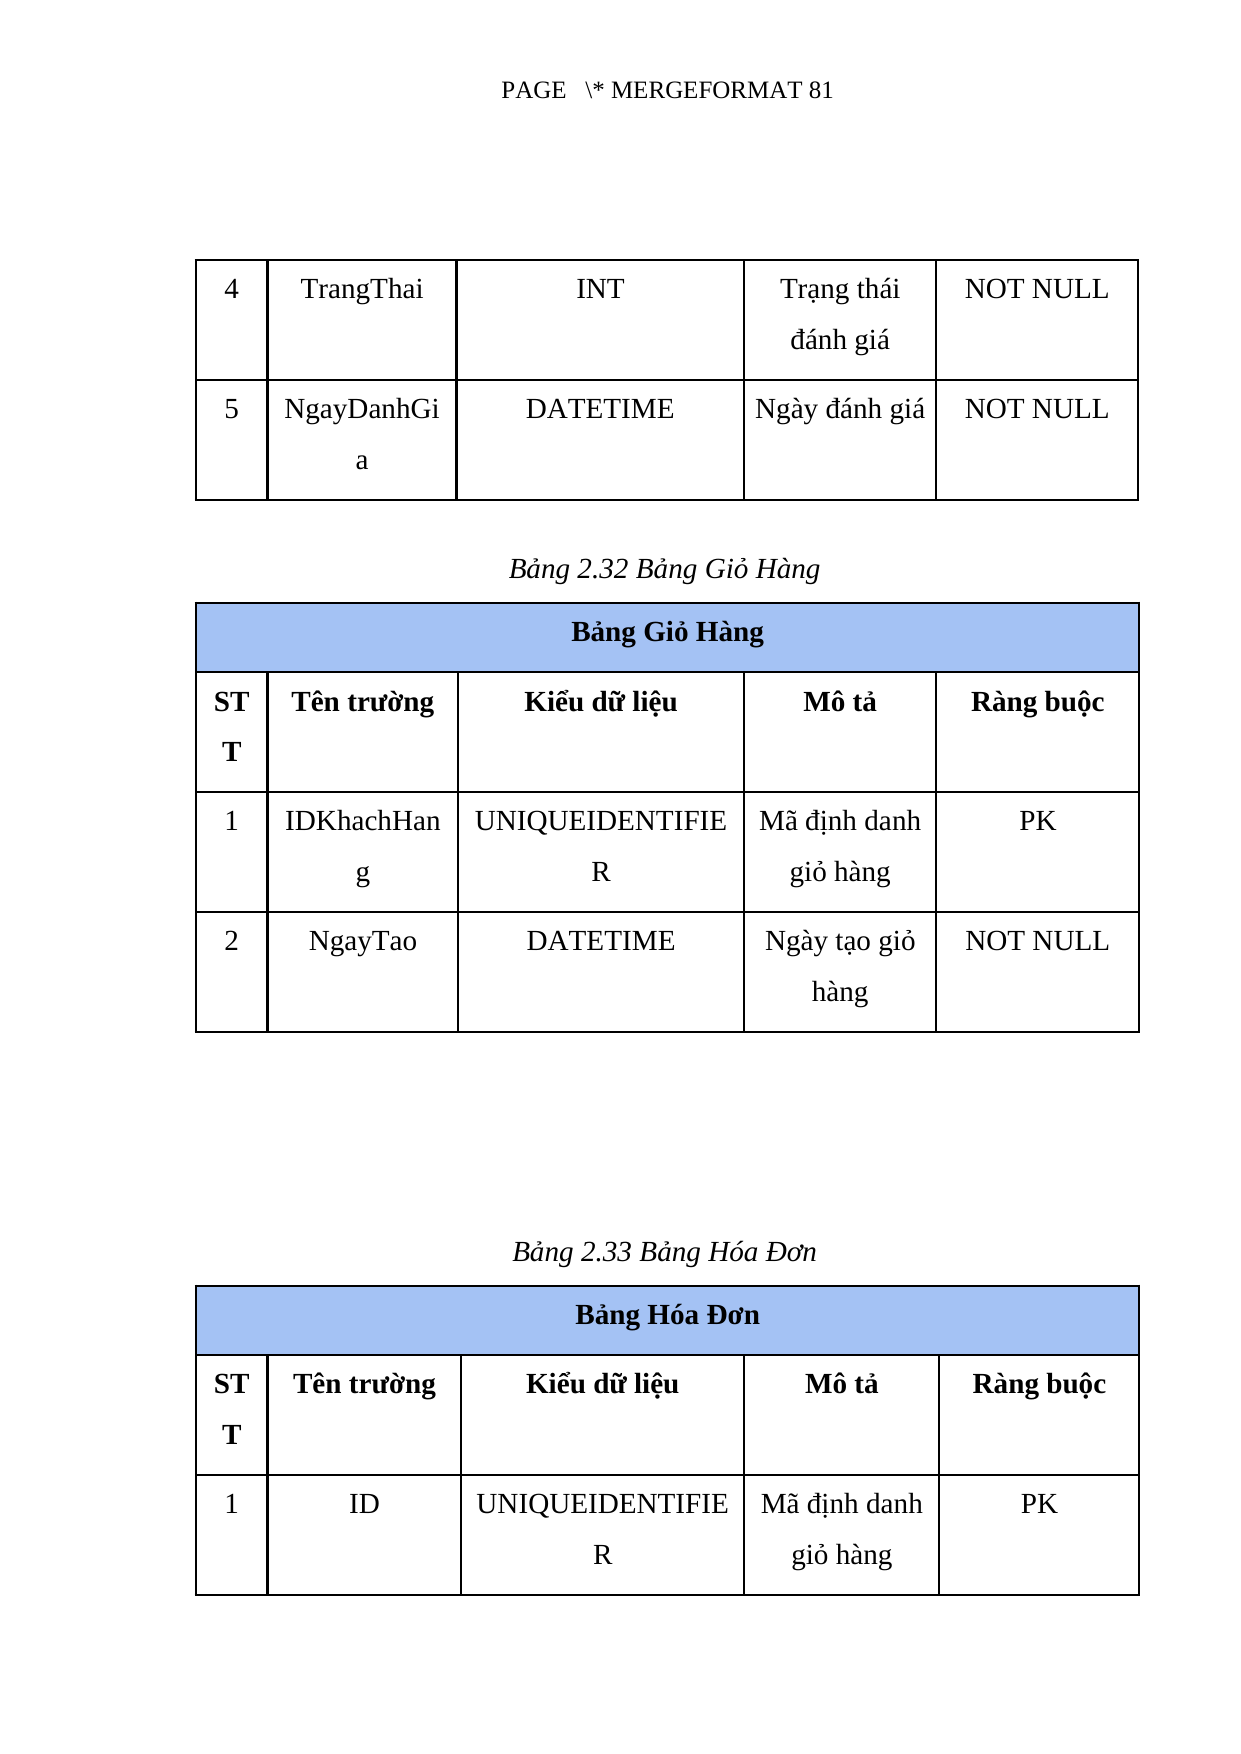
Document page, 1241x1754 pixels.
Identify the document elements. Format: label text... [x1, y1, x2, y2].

table_cell Mô tả [745, 673, 935, 791]
table_cell Ngày tạo giỏ hàng [745, 913, 935, 1031]
table_cell 1 [197, 793, 266, 911]
table_cell Mã định danh giỏ hàng [745, 793, 935, 911]
table_cell DATETIME [459, 913, 743, 1031]
text Bảng 2.32 Bảng Giỏ Hàng [207, 551, 1122, 585]
table_cell 2 [197, 913, 266, 1031]
table_cell 4 [197, 261, 266, 379]
table_cell 1 [197, 1476, 266, 1594]
table_cell UNIQUEIDENTIFIER [459, 793, 743, 911]
table_cell ID [269, 1476, 460, 1594]
table_cell NOT NULL [937, 381, 1137, 499]
table_cell DATETIME [458, 381, 743, 499]
table_cell Trạng thái đánh giá [745, 261, 935, 379]
table_cell NOT NULL [937, 913, 1138, 1031]
table_cell Tên trường [269, 1356, 460, 1474]
table_cell STT [197, 673, 266, 791]
table_cell INT [458, 261, 743, 379]
table_cell NgayDanhGia [269, 381, 455, 499]
table_cell Ràng buộc [937, 673, 1138, 791]
table_cell 5 [197, 381, 266, 499]
table_cell Ràng buộc [940, 1356, 1138, 1474]
table_cell TrangThai [269, 261, 455, 379]
table_cell PK [940, 1476, 1138, 1594]
table_cell UNIQUEIDENTIFIER [462, 1476, 743, 1594]
table_cell NgayTao [269, 913, 457, 1031]
table_cell Tên trường [269, 673, 457, 791]
table_cell STT [197, 1356, 266, 1474]
table_cell Mã định danh giỏ hàng [745, 1476, 938, 1594]
table_cell Kiểu dữ liệu [459, 673, 743, 791]
table_cell IDKhachHang [269, 793, 457, 911]
table_cell Ngày đánh giá [745, 381, 935, 499]
text Bảng 2.33 Bảng Hóa Đơn [207, 1234, 1122, 1268]
table_cell NOT NULL [937, 261, 1137, 379]
table_cell PK [937, 793, 1138, 911]
table_header Bảng Hóa Đơn [197, 1287, 1138, 1354]
table_cell Mô tả [745, 1356, 938, 1474]
table_cell Kiểu dữ liệu [462, 1356, 743, 1474]
table_header Bảng Giỏ Hàng [197, 604, 1138, 671]
